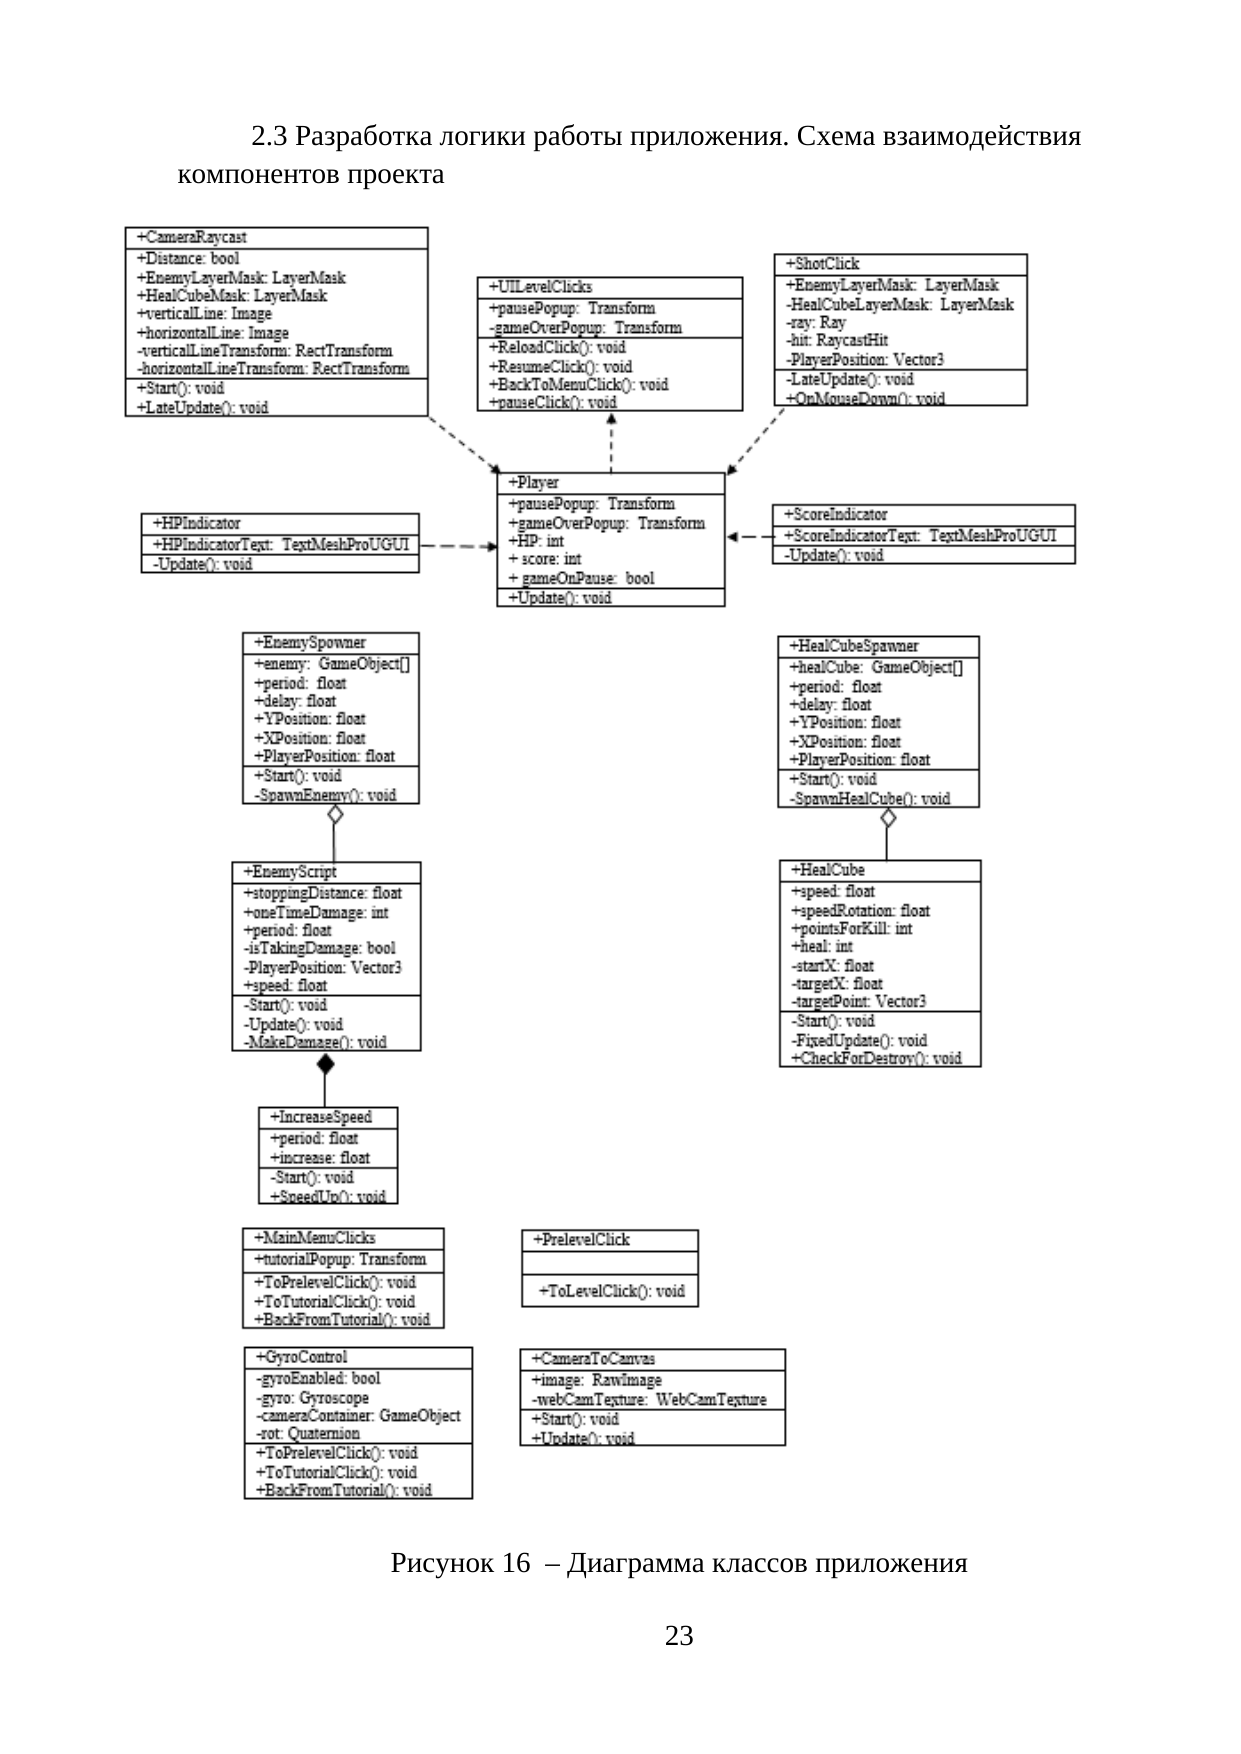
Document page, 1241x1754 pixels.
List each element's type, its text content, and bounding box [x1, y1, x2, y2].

picture [118, 220, 1079, 1507]
list Рисунок 16 – Диаграмма классов приложения [177, 1545, 1181, 1579]
subtitle 2.3 Разработка логики работы приложения. Схема взаимодействия компонентов проекта [177, 118, 1181, 190]
